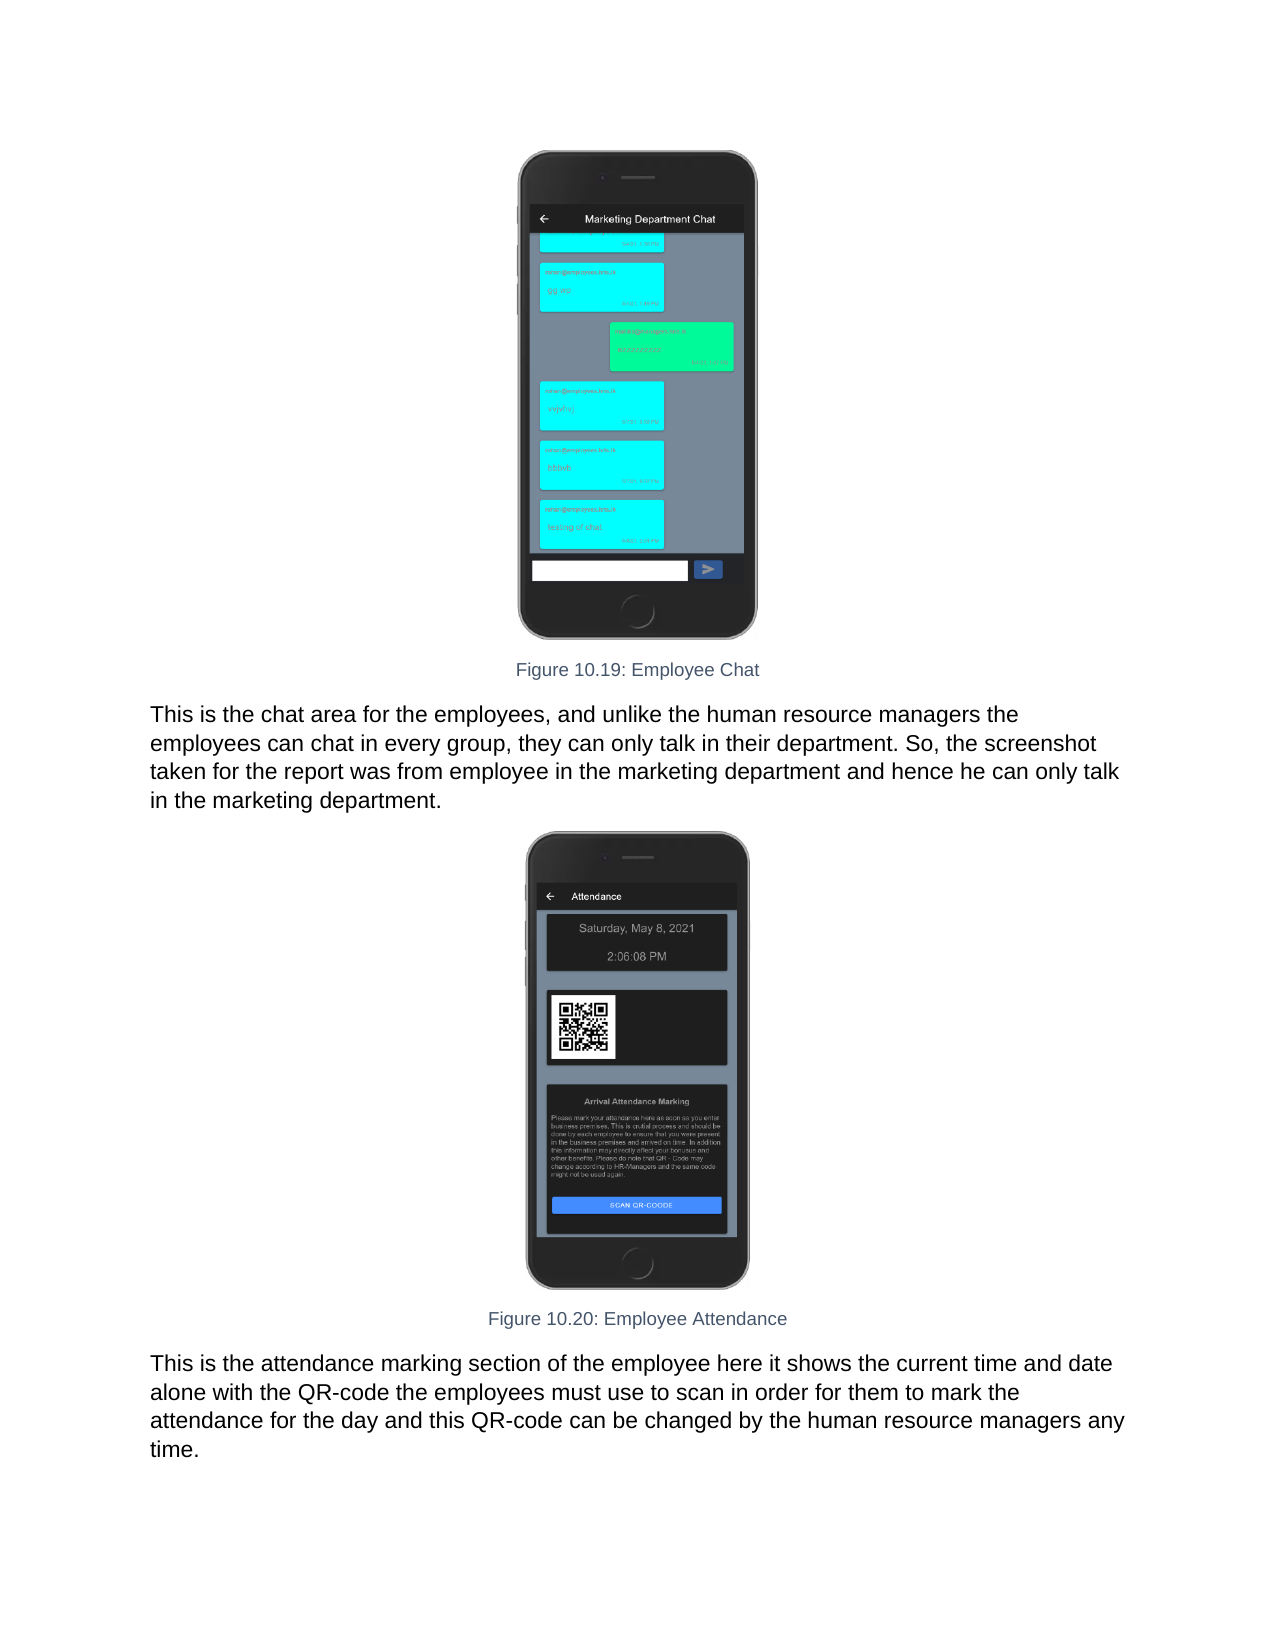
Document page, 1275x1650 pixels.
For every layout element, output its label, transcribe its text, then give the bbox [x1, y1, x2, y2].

text This is the chat area for the employees, and unlike the human resource managers the employees can chat in every group, they can only talk in their department. So, the screenshot taken for the report was from employee in the marketing department and hence he can only talk in the marketing department. [150, 701, 1125, 813]
text This is the attendance marking section of the employee here it shows the current time and date alone with the QR-code the employees must use to scan in order for them to mark the attendance for the day and this QR-code can be changed by the human resource managers any time. [150, 1350, 1125, 1462]
picture [516, 150, 759, 640]
picture [524, 831, 751, 1290]
text Figure 10.20: Employee Attendance [150, 1308, 1125, 1329]
text Figure 10.19: Employee Chat [150, 659, 1125, 680]
